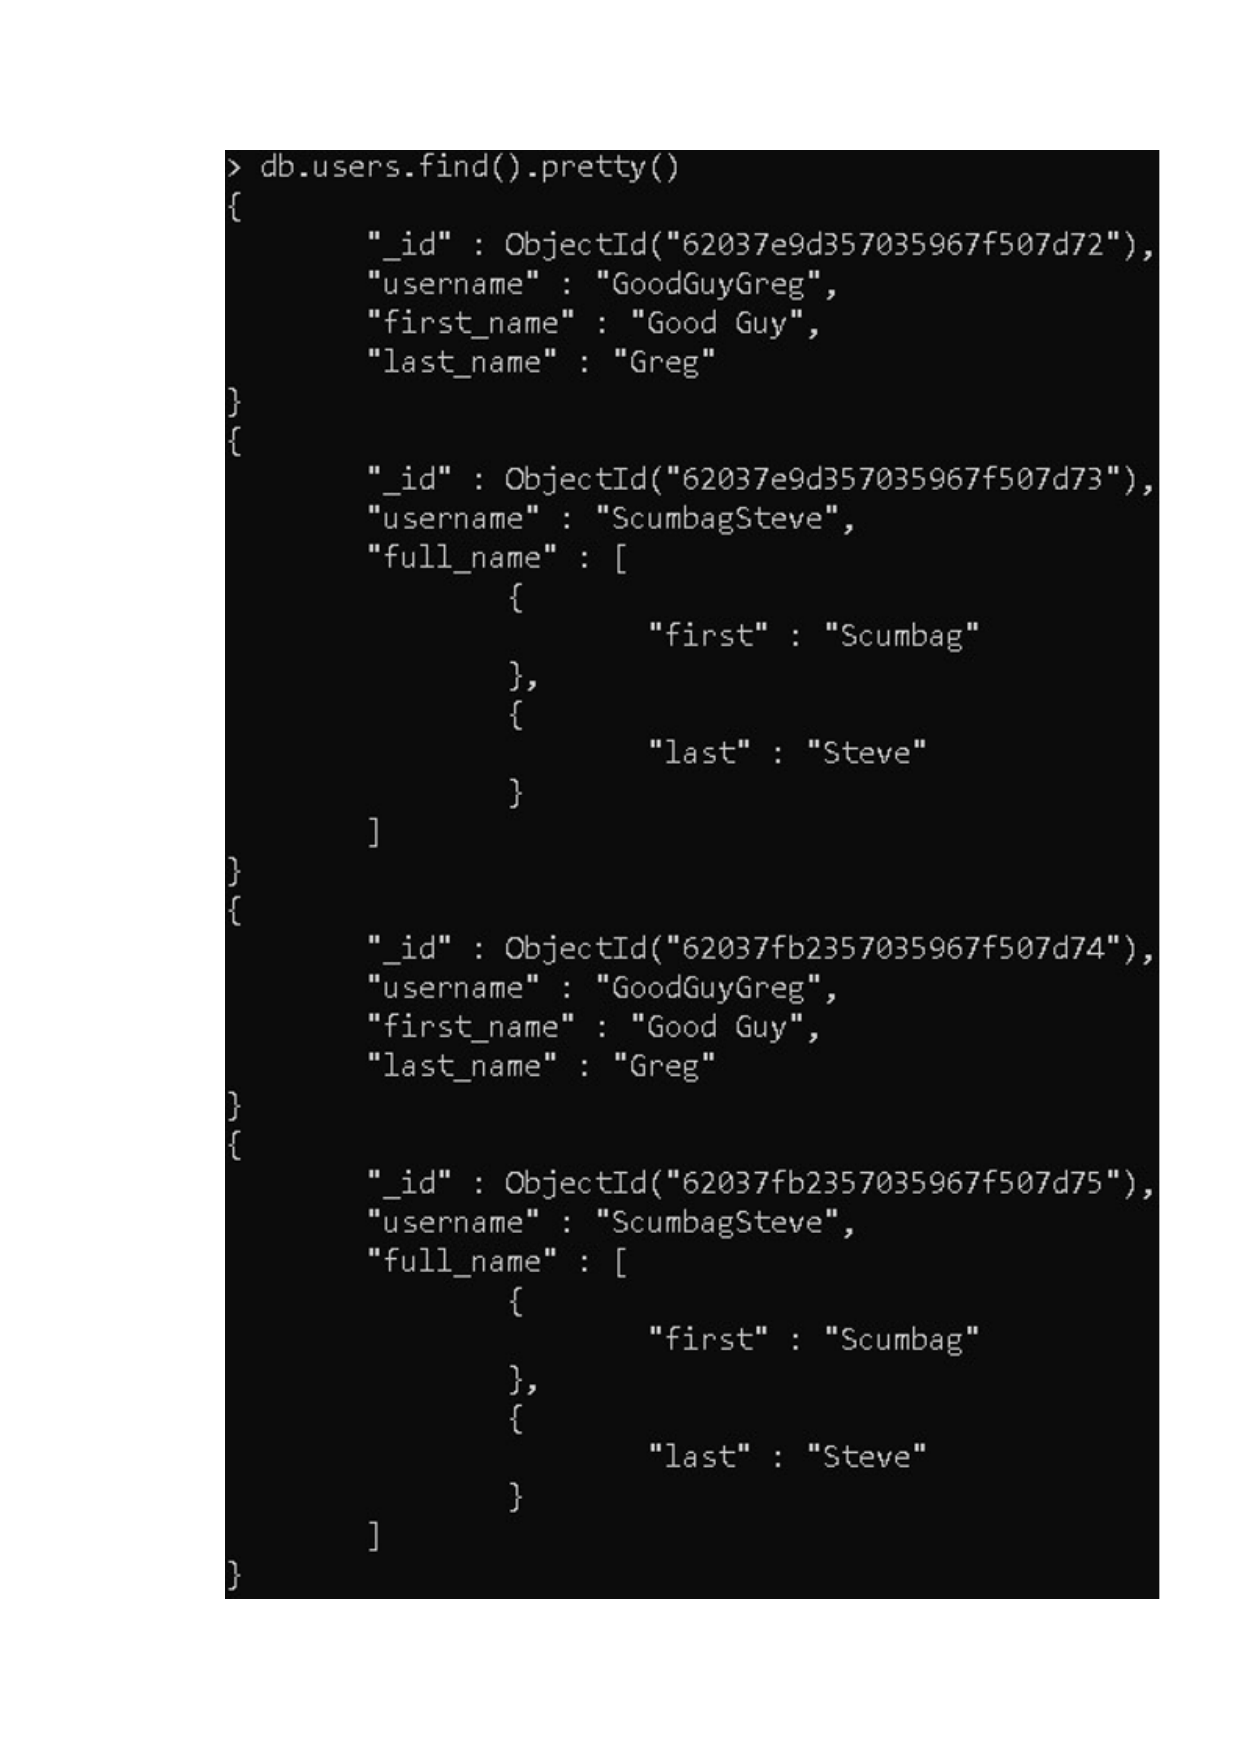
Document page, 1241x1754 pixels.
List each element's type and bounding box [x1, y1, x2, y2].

picture [225, 150, 1160, 1599]
